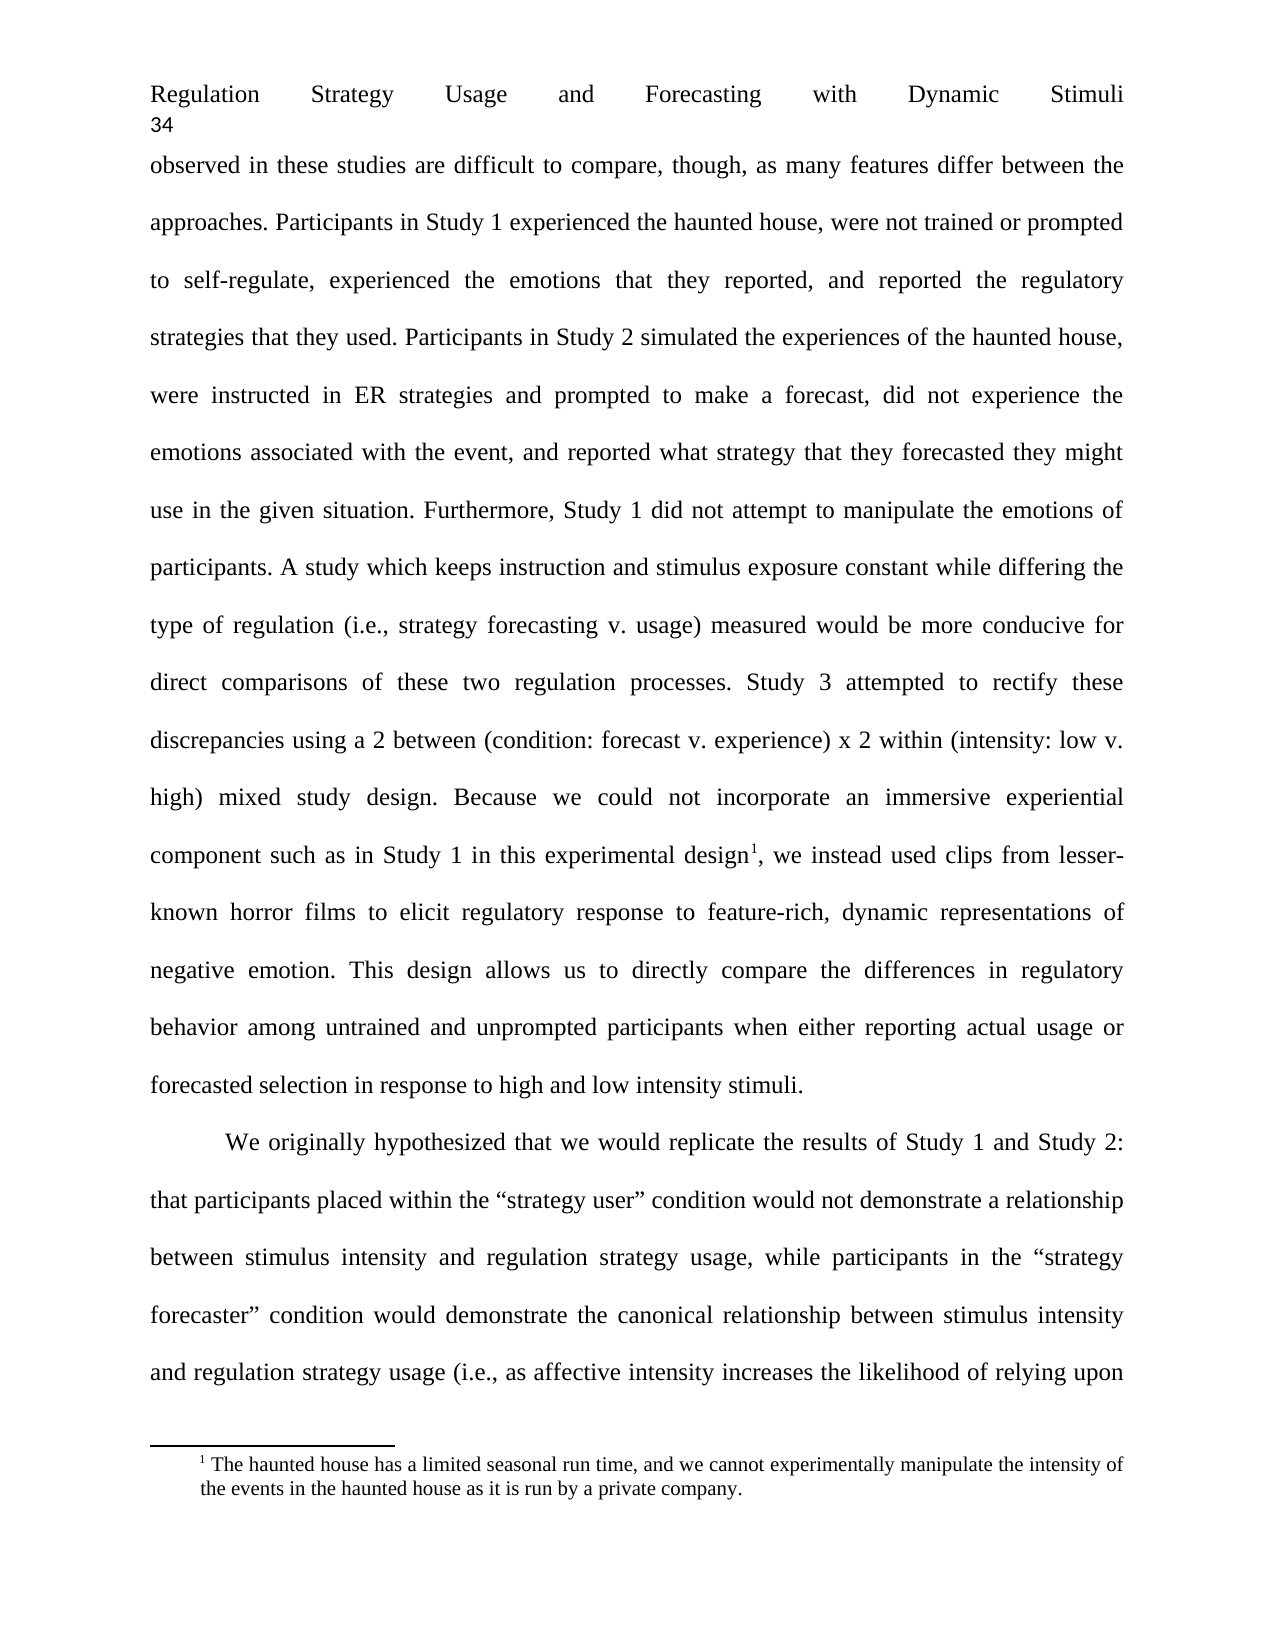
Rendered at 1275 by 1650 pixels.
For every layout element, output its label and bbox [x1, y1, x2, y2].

text [150, 1127, 1125, 1386]
text [150, 150, 1125, 1099]
